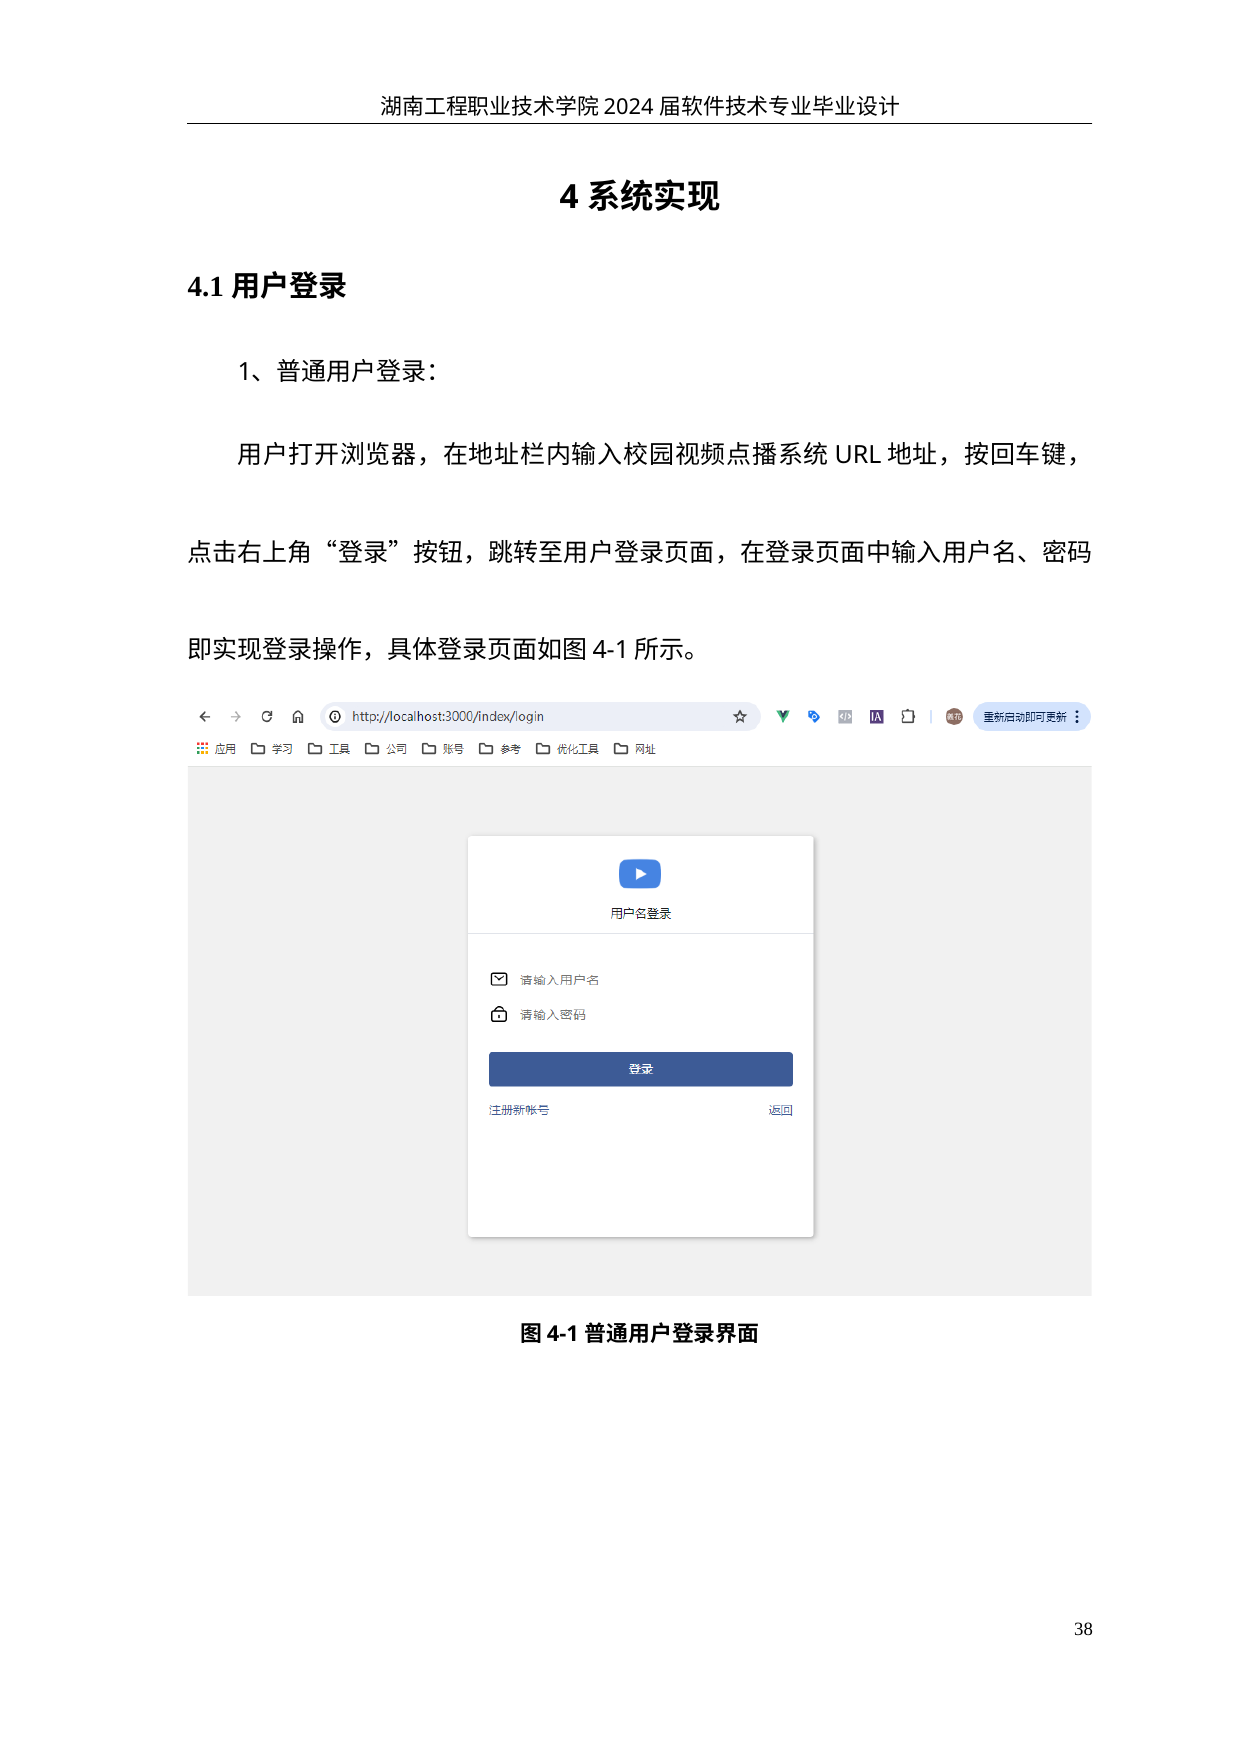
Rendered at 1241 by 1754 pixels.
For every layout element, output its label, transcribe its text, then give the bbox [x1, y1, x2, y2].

subtitle 4 系统实现 [187, 162, 1092, 227]
text 图4-1 普通用户登录界面 [187, 1316, 1092, 1348]
text 1、普通用户登录： [187, 337, 1092, 402]
subtitle 4.1 用户登录 [187, 251, 1092, 316]
picture [187, 698, 1092, 1296]
text 用户打开浏览器，在地址栏内输入校园视频点播系统URL地址，按回车键，点击右上角“登录”按钮，跳转至用户登录页面，在登录页面中输入用户名、密码即实现登录操作，具体登录页面如图4-1所示。 [187, 420, 1092, 680]
